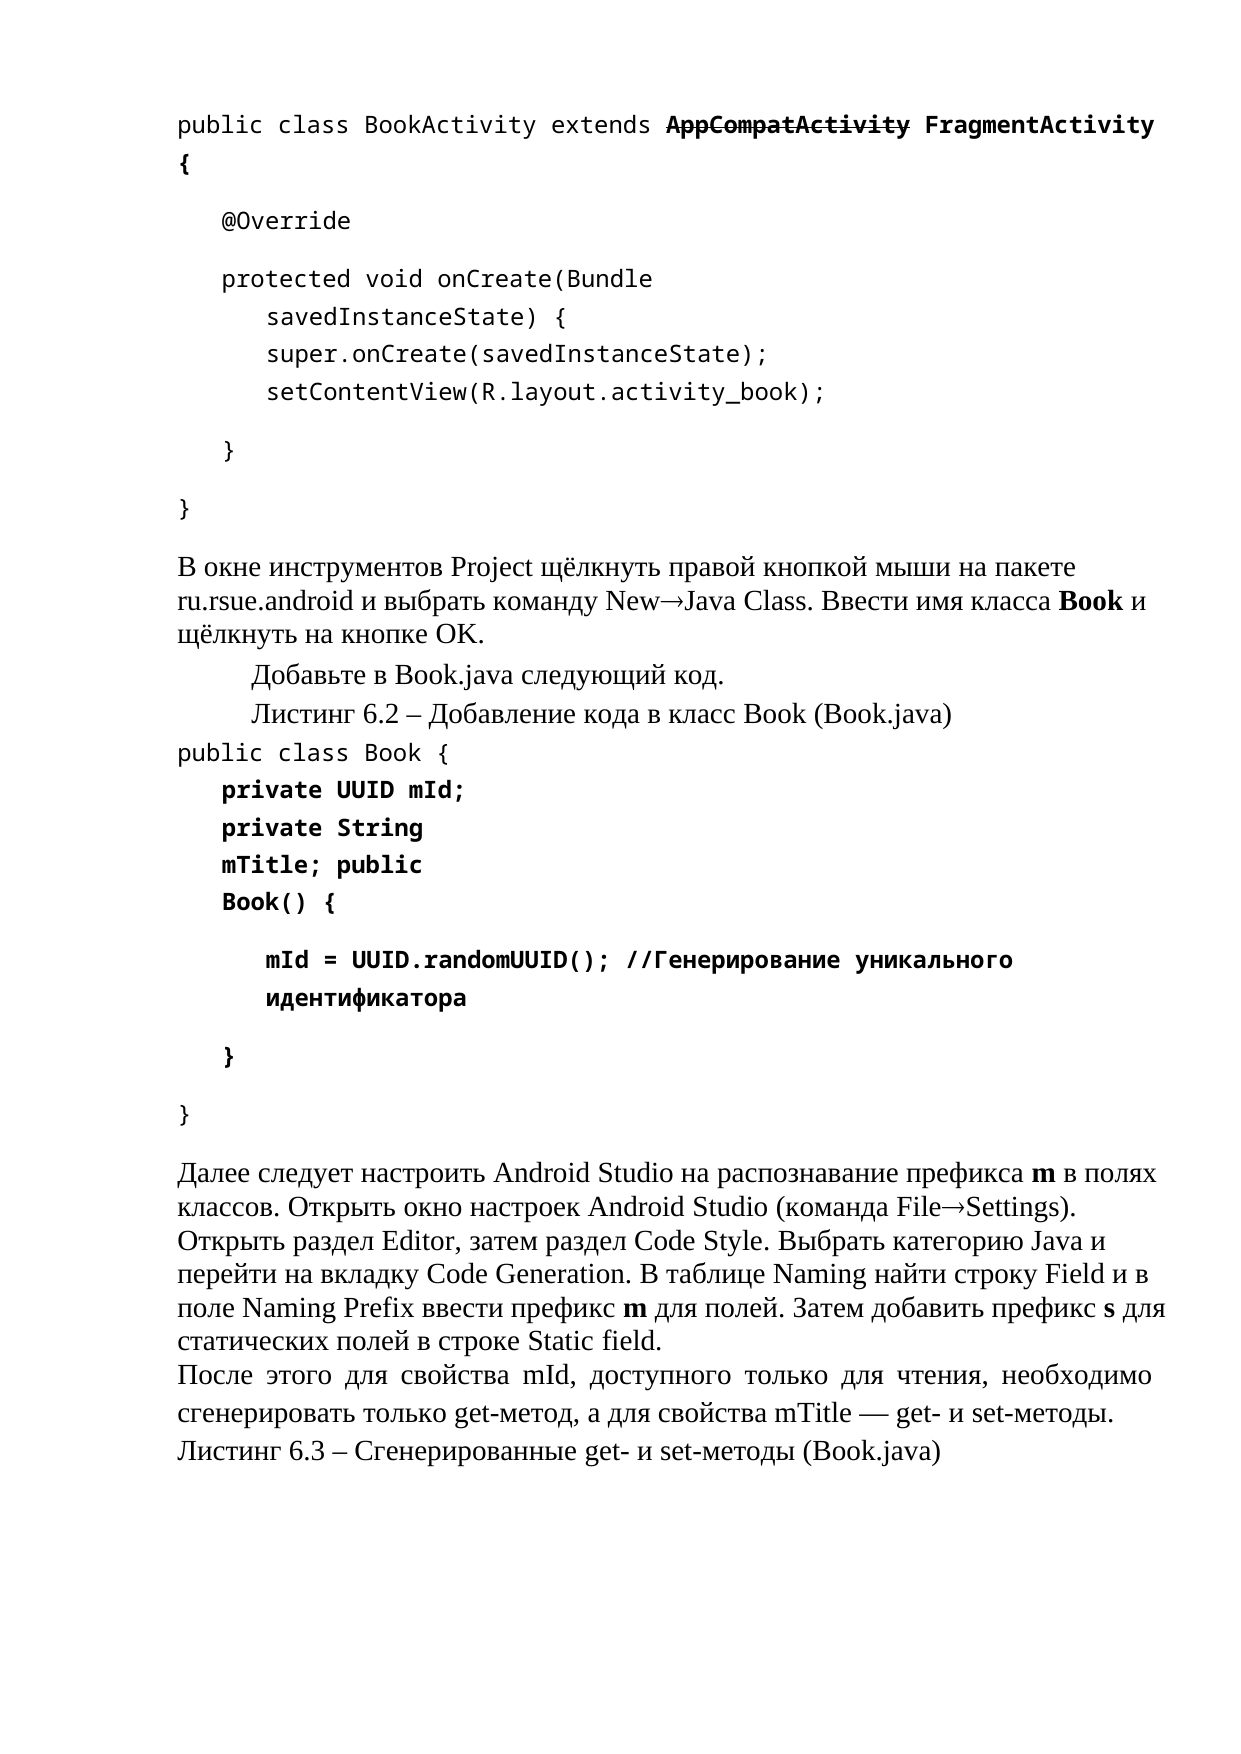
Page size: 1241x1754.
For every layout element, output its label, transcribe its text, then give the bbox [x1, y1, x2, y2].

text Листинг 6.3 – Сгенерированные get- и set-методы (Book.java) [177, 1434, 1176, 1467]
text } [177, 491, 1176, 523]
text public class Book { private UUID mId; private String mTitle; public Book() { [177, 736, 513, 918]
text После этого для свойства mId, доступного только для чтения, необходимо сгенерировать только get-метод, а для свойства mTitle — get- и set-методы. [177, 1357, 1152, 1429]
text Далее следует настроить Android Studio на распознавание префикса m в полях классов. Открыть окно настроек Android Studio (команда FileSettings). Открыть раздел Editor, затем раздел Code Style. Выбрать категорию Java и перейти на вкладку Code Generation. В таблице Naming найти строку Field и в поле Naming Prefix ввести префикс m для полей. Затем добавить префикс s для статических полей в строке Static field. [177, 1155, 1176, 1357]
text mId = UUID.randomUUID(); //Генерирование уникального идентификатора [266, 943, 1176, 1013]
text Добавьте в Book.java следующий код. [251, 657, 1176, 691]
text public class BookActivity extends AppCompatActivity FragmentActivity { [177, 108, 1176, 178]
text @Override [222, 204, 1176, 237]
text protected void onCreate(Bundle savedInstanceState) { super.onCreate(savedInstanceState); setContentView(R.layout.activity_book); [221, 262, 908, 407]
text } [177, 1097, 1176, 1130]
text В окне инструментов Project щёлкнуть правой кнопкой мыши на пакете ru.rsue.android и выбрать команду NewJava Class. Ввести имя класса Book и щёлкнуть на кнопке OK. [177, 549, 1176, 650]
text } [222, 1039, 1176, 1072]
text Листинг 6.2 – Добавление кода в класс Book (Book.java) [251, 696, 1176, 729]
text } [222, 433, 1176, 465]
